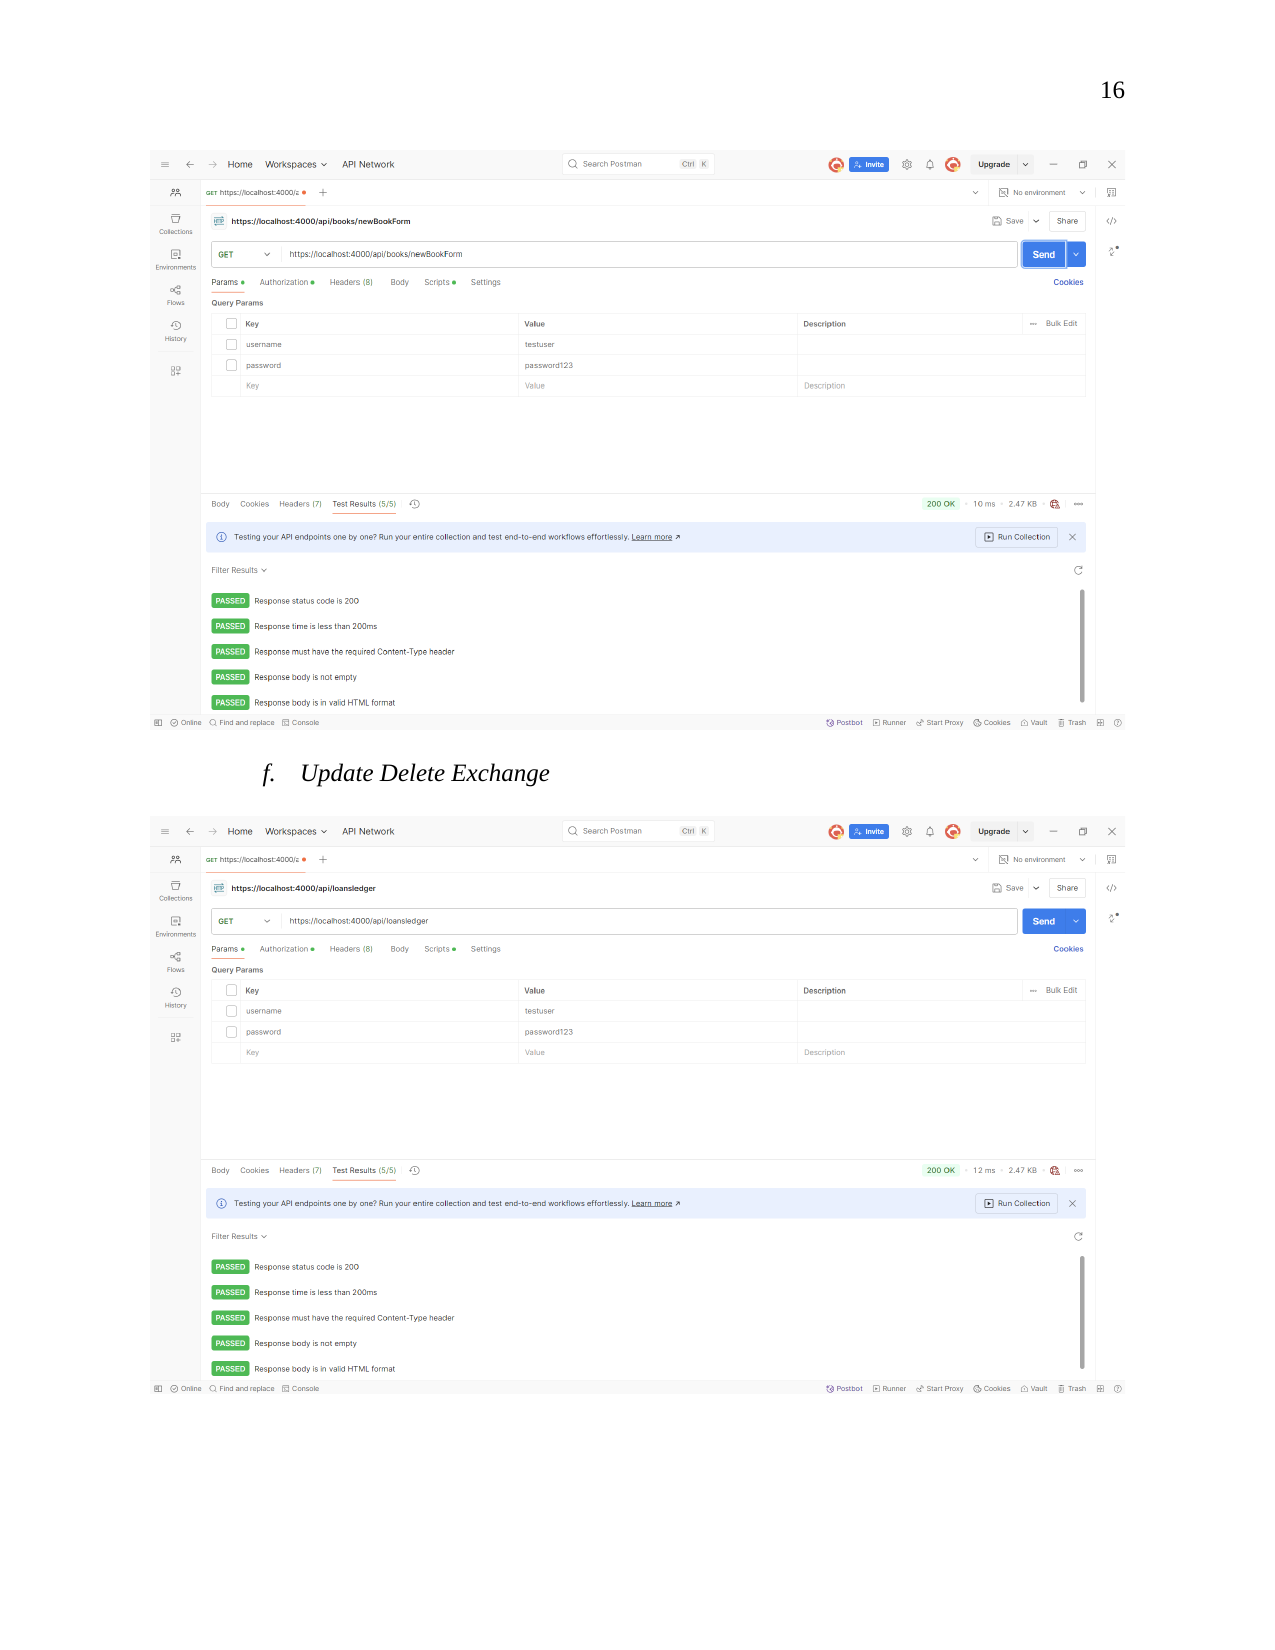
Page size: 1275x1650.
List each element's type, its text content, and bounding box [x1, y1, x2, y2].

list Update Delete Exchange [262, 758, 1125, 787]
picture [150, 816, 1125, 1394]
picture [150, 150, 1125, 730]
